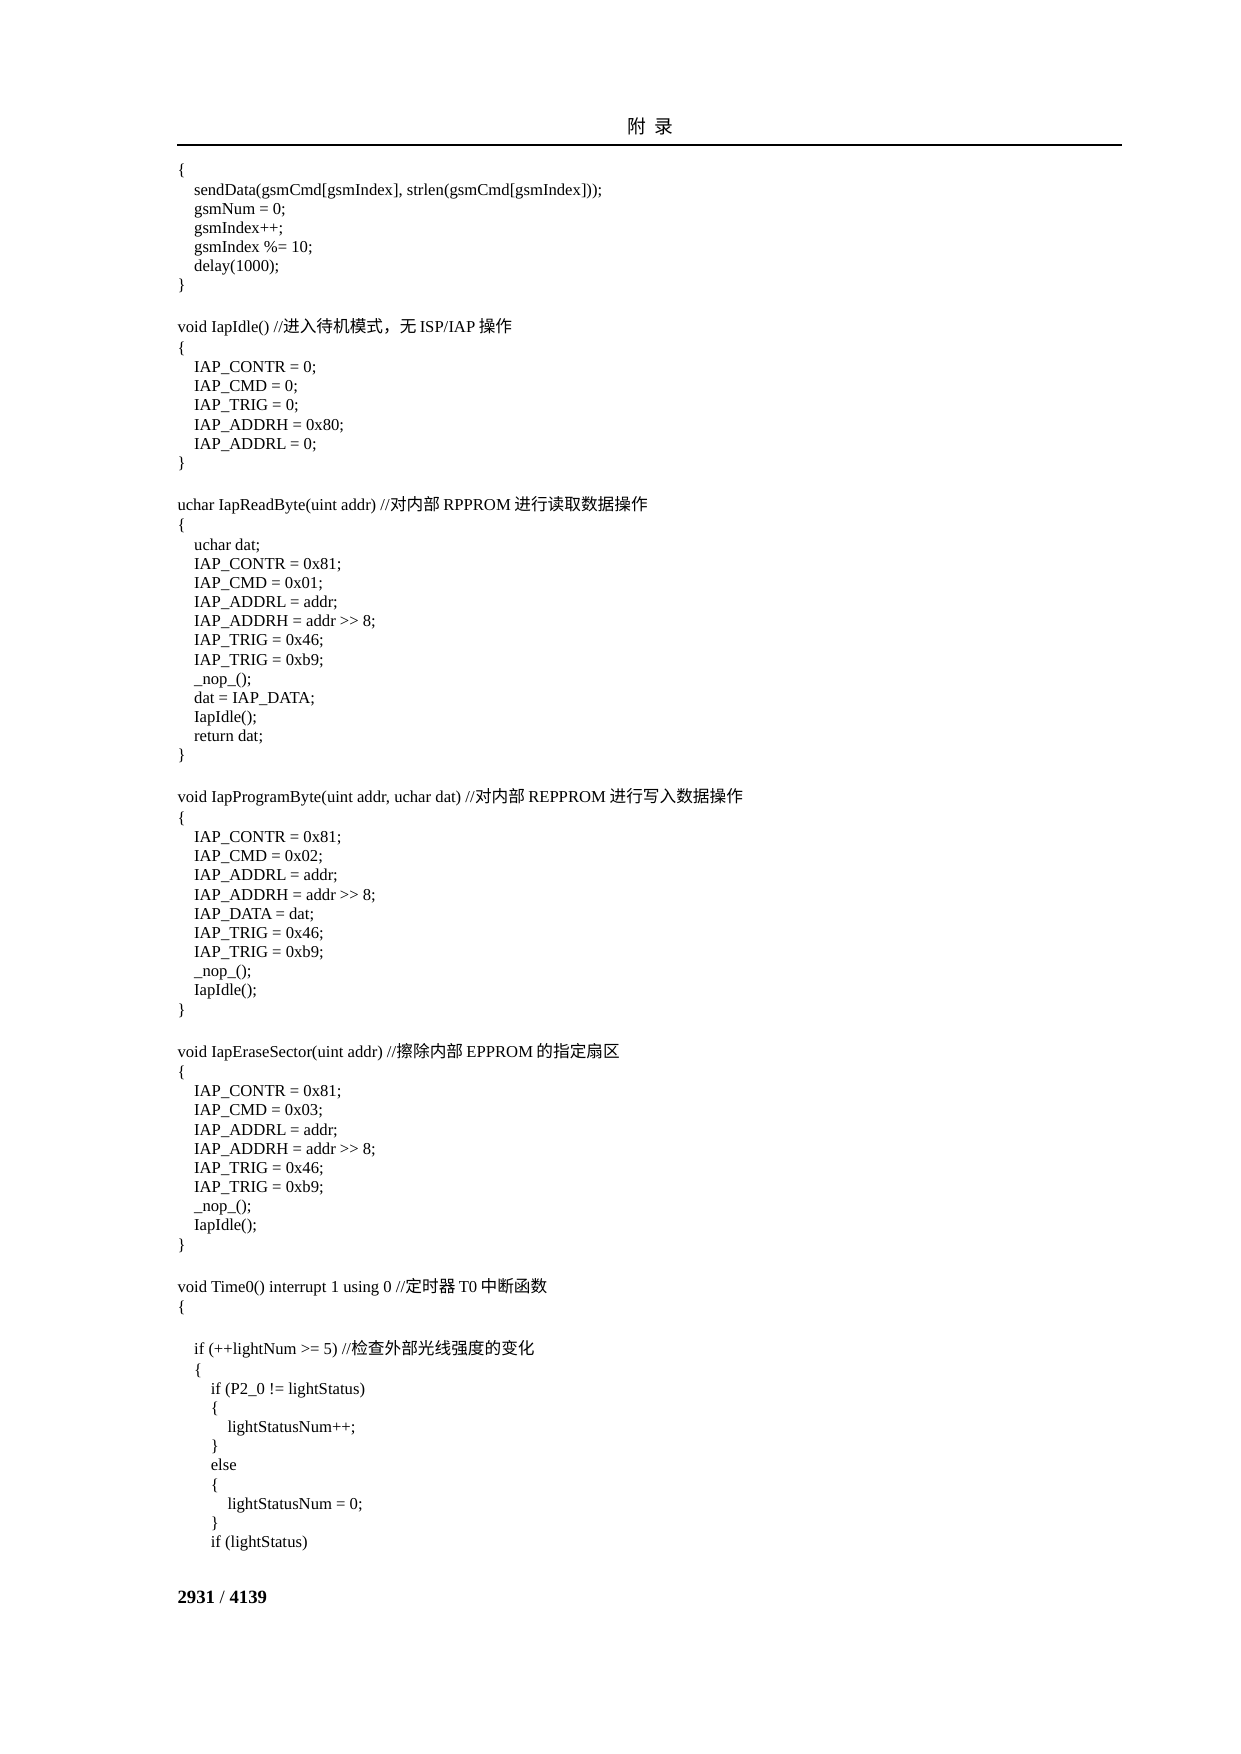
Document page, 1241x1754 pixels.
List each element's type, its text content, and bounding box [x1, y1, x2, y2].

text IAP_ADDRH = 0x80; [177, 414, 1122, 433]
text IapIdle(); [177, 1215, 1122, 1234]
text IAP_TRIG = 0x46; [177, 1158, 1122, 1177]
text { [177, 160, 1122, 179]
text IAP_CMD = 0x02; [177, 846, 1122, 865]
text IAP_ADDRL = addr; [177, 865, 1122, 884]
text if (P2_0 != lightStatus) [177, 1378, 1122, 1398]
text } [177, 453, 1122, 472]
text void Time0() interrupt 1 using 0 //定时器T0中断函数 [177, 1273, 1122, 1297]
text IAP_TRIG = 0xb9; [177, 649, 1122, 668]
text IapIdle(); [177, 707, 1122, 726]
text if (lightStatus) [177, 1532, 1122, 1551]
text { [177, 1359, 1122, 1378]
text IAP_ADDRL = 0; [177, 433, 1122, 453]
text uchar dat; [177, 534, 1122, 553]
text gsmIndex++; [177, 218, 1122, 237]
text gsmNum = 0; [177, 198, 1122, 218]
text lightStatusNum++; [177, 1417, 1122, 1436]
text else [177, 1455, 1122, 1474]
text IAP_ADDRH = addr >> 8; [177, 611, 1122, 630]
text IAP_TRIG = 0xb9; [177, 942, 1122, 961]
text IAP_TRIG = 0xb9; [177, 1177, 1122, 1196]
text void IapIdle() //进入待机模式，无ISP/IAP操作 [177, 313, 1122, 338]
text IAP_ADDRL = addr; [177, 1119, 1122, 1138]
text IAP_TRIG = 0x46; [177, 630, 1122, 649]
text IAP_CMD = 0x03; [177, 1100, 1122, 1119]
text if (++lightNum >= 5) //检查外部光线强度的变化 [177, 1335, 1122, 1359]
text { [177, 515, 1122, 534]
text { [177, 1297, 1122, 1316]
text void IapEraseSector(uint addr) //擦除内部EPPROM的指定扇区 [177, 1038, 1122, 1062]
text return dat; [177, 726, 1122, 745]
text _nop_(); [177, 1196, 1122, 1215]
text void IapProgramByte(uint addr, uchar dat) //对内部REPPROM进行写入数据操作 [177, 783, 1122, 808]
text IAP_TRIG = 0x46; [177, 923, 1122, 942]
text IAP_TRIG = 0; [177, 395, 1122, 414]
text } [177, 745, 1122, 764]
text IAP_DATA = dat; [177, 903, 1122, 923]
text _nop_(); [177, 668, 1122, 688]
text } [177, 275, 1122, 294]
text uchar IapReadByte(uint addr) //对内部RPPROM进行读取数据操作 [177, 491, 1122, 515]
text dat = IAP_DATA; [177, 688, 1122, 707]
text { [177, 338, 1122, 357]
text IAP_CONTR = 0x81; [177, 827, 1122, 846]
text } [177, 1513, 1122, 1532]
text lightStatusNum = 0; [177, 1493, 1122, 1513]
text IAP_CMD = 0x01; [177, 573, 1122, 592]
text { [177, 1062, 1122, 1081]
text sendData(gsmCmd[gsmIndex], strlen(gsmCmd[gsmIndex])); [177, 179, 1122, 198]
text { [177, 1474, 1122, 1493]
text IAP_CONTR = 0x81; [177, 1081, 1122, 1100]
text { [177, 1398, 1122, 1417]
text IAP_ADDRH = addr >> 8; [177, 1138, 1122, 1158]
text IapIdle(); [177, 980, 1122, 999]
text gsmIndex %= 10; [177, 237, 1122, 256]
text IAP_CONTR = 0; [177, 357, 1122, 376]
text } [177, 999, 1122, 1018]
text _nop_(); [177, 961, 1122, 980]
text { [177, 808, 1122, 827]
text IAP_ADDRH = addr >> 8; [177, 884, 1122, 903]
text } [177, 1436, 1122, 1455]
text IAP_CONTR = 0x81; [177, 553, 1122, 573]
text IAP_ADDRL = addr; [177, 592, 1122, 611]
text delay(1000); [177, 256, 1122, 275]
text IAP_CMD = 0; [177, 376, 1122, 395]
text } [177, 1234, 1122, 1253]
